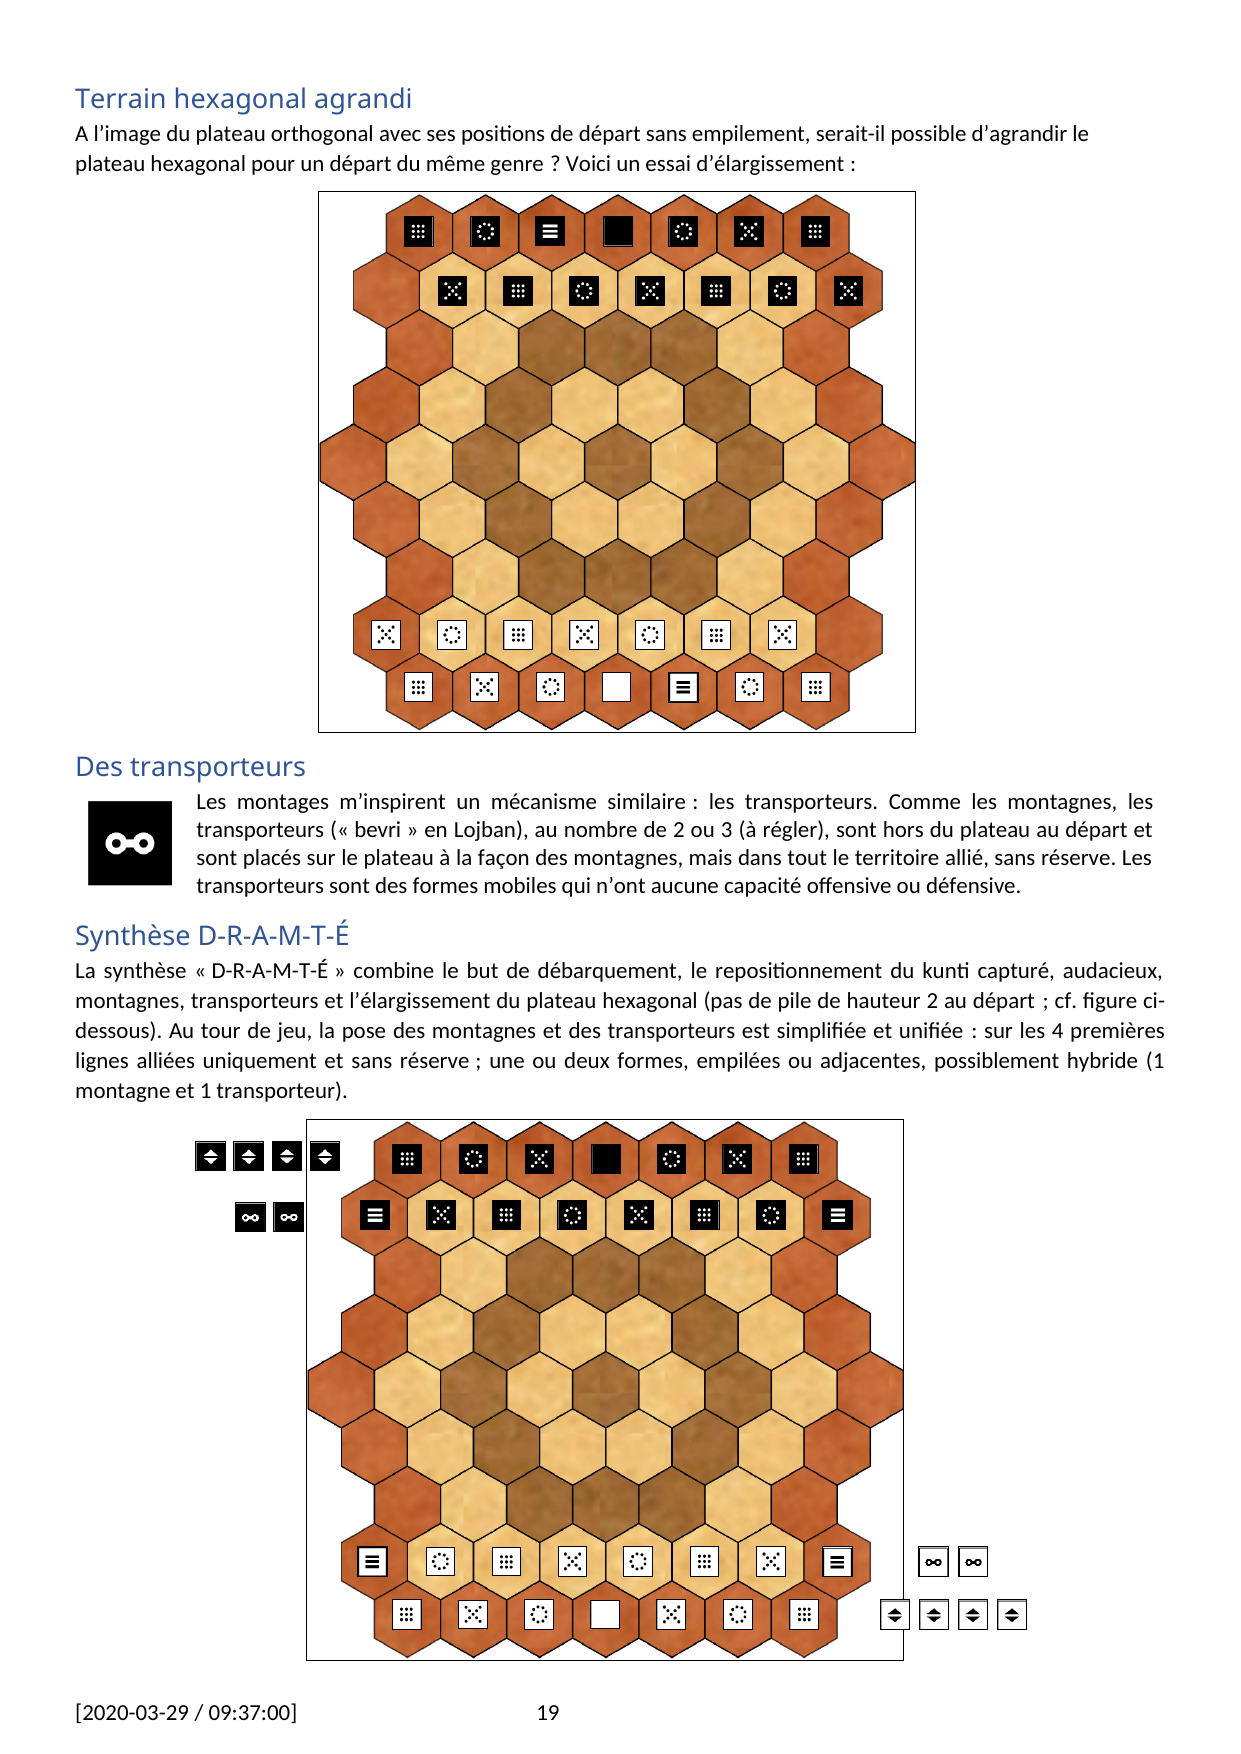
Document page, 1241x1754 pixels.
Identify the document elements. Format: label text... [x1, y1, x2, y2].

picture [319, 192, 915, 732]
picture [959, 1600, 987, 1629]
picture [920, 1600, 948, 1629]
subtitle Synthèse D-R-A-M-T-É [75, 916, 1165, 953]
subtitle Terrain hexagonal agrandi [75, 79, 1165, 116]
picture [919, 1547, 948, 1576]
picture [881, 1600, 909, 1629]
picture [86, 800, 173, 887]
text A l’image du plateau orthogonal avec ses positions de départ sans empilement, serait-il possible d’agrandir le plateau hexagonal pour un départ du même genre ? Voici un essai d’élargissement : [75, 119, 1165, 177]
picture [234, 1142, 263, 1170]
picture [274, 1203, 303, 1231]
picture [236, 1203, 265, 1231]
picture [959, 1547, 987, 1576]
table_header Les montages m’inspirent un mécanisme similaire : les transporteurs. Comme les montagnes, les transporteurs (« bevri » en Lojban), au nombre de 2 ou 3 (à régler), sont hors du plateau au départ et sont placés sur le plateau à la façon des montagnes, mais dans tout le territoire allié, sans réserve. Les transporteurs sont des formes mobiles qui n’ont aucune capacité offensive ou défensive. [185, 787, 1165, 912]
picture [196, 1142, 225, 1170]
subtitle Des transporteurs [75, 747, 1165, 784]
picture [273, 1142, 301, 1170]
table_header [75, 787, 185, 912]
picture [998, 1600, 1026, 1629]
text La synthèse « D-R-A-M-T-É » combine le but de débarquement, le repositionnement du kunti capturé, audacieux, montagnes, transporteurs et l’élargissement du plateau hexagonal (pas de pile de hauteur 2 au départ ; cf. figure ci-dessous). Au tour de jeu, la pose des montagnes et des transporteurs est simplifiée et unifiée : sur les 4 premières lignes alliées uniquement et sans réserve ; une ou deux formes, empilées ou adjacentes, possiblement hybride (1 montagne et 1 transporteur). [75, 956, 1165, 1104]
picture [307, 1120, 903, 1660]
